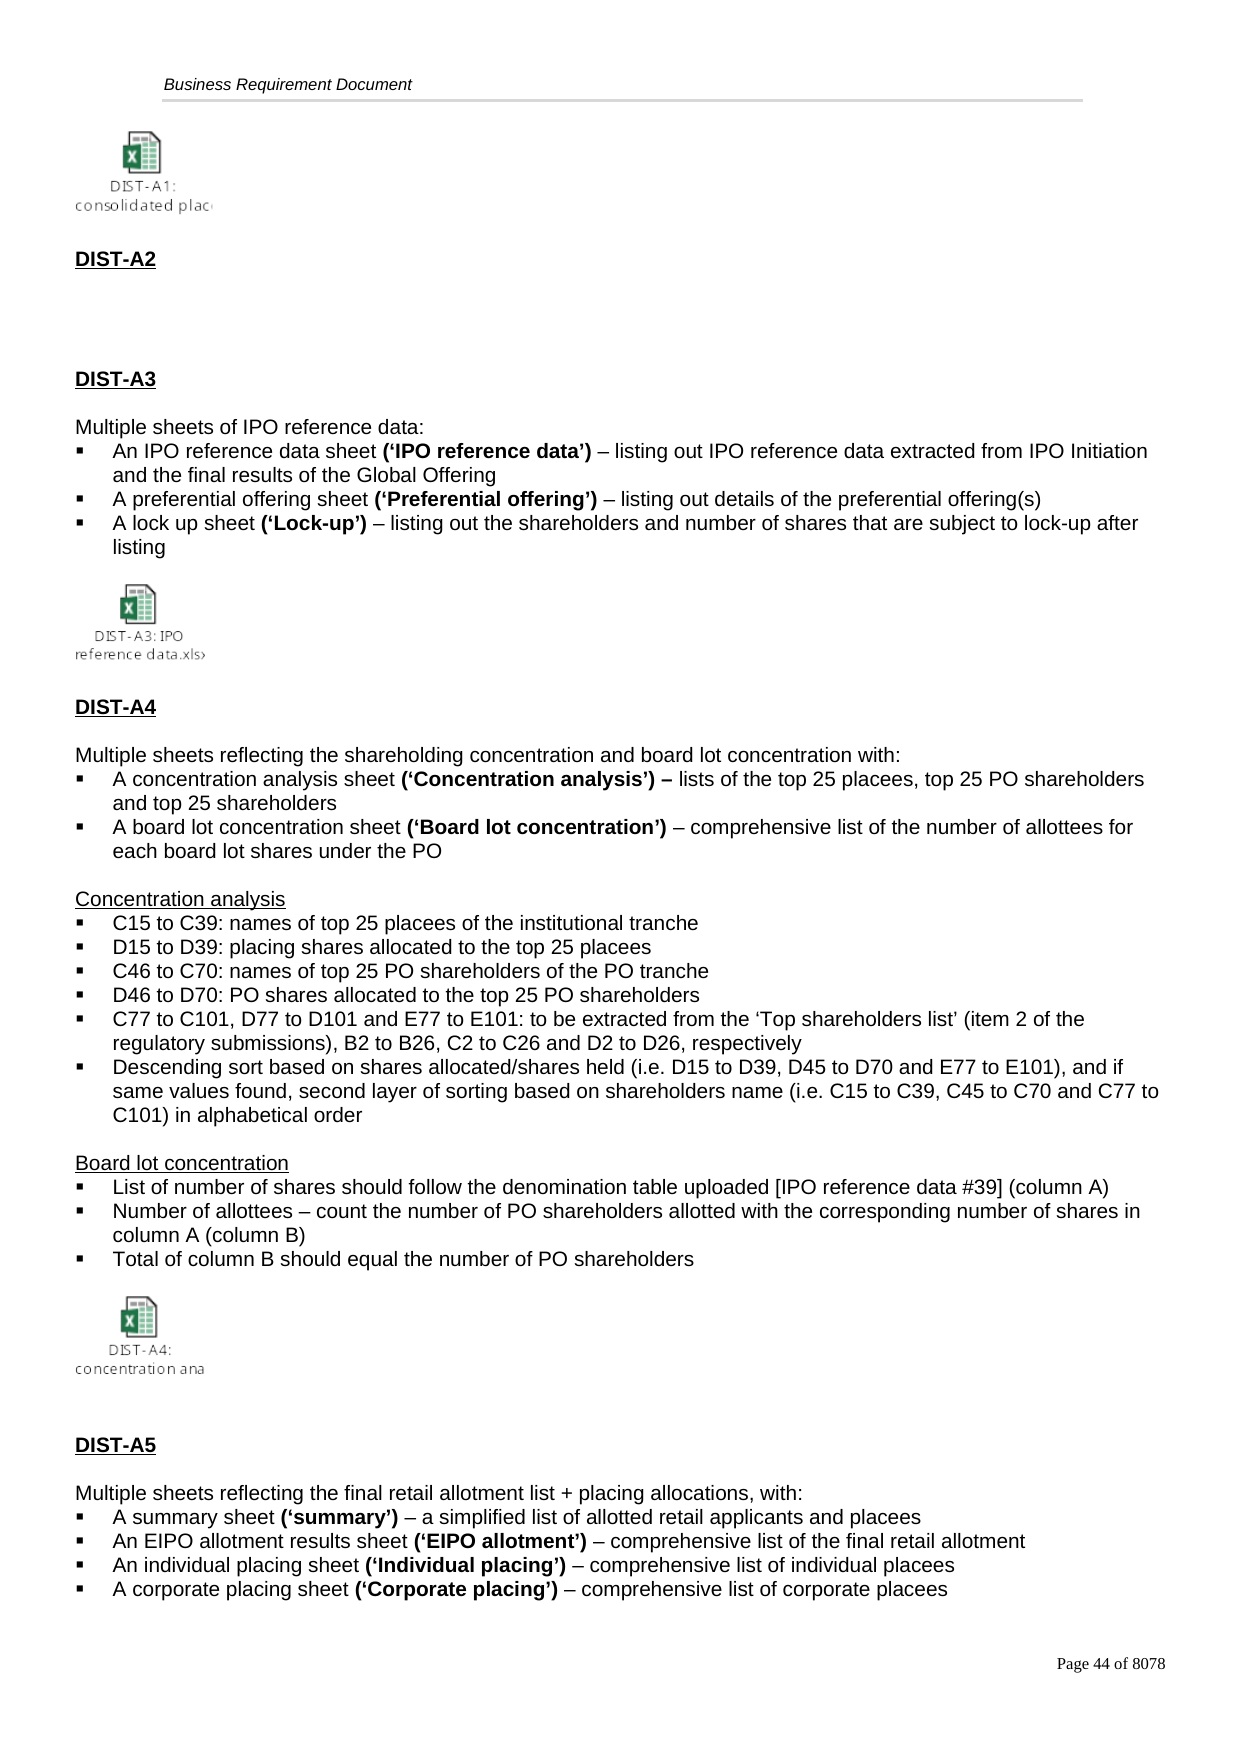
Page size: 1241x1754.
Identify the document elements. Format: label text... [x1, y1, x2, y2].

text DIST-A5 [75, 1433, 1165, 1457]
list Number of allottees – count the number of PO shareholders allotted with the corresponding number of shares in column A (column B) [75, 1199, 1165, 1247]
list D46 to D70: PO shares allocated to the top 25 PO shareholders [75, 983, 1165, 1007]
text Multiple sheets reflecting the final retail allotment list + placing allocations, with: [75, 1481, 1165, 1505]
list A lock up sheet (‘Lock-up’) – listing out the shareholders and number of shares that are subject to lock-up after listing [75, 511, 1165, 559]
text Multiple sheets of IPO reference data: [75, 414, 1165, 438]
text Board lot concentration [75, 1151, 1165, 1175]
list D15 to D39: placing shares allocated to the top 25 placees [75, 935, 1165, 959]
text Multiple sheets reflecting the shareholding concentration and board lot concentration with: [75, 743, 1165, 767]
list A corporate placing sheet (‘Corporate placing’) – comprehensive list of corporate placees [75, 1577, 1165, 1601]
list An EIPO allotment results sheet (‘EIPO allotment’) – comprehensive list of the final retail allotment [75, 1529, 1165, 1553]
list An IPO reference data sheet (‘IPO reference data’) – listing out IPO reference data extracted from IPO Initiation and the final results of the Global Offering [75, 438, 1165, 487]
list An individual placing sheet (‘Individual placing’) – comprehensive list of individual placees [75, 1553, 1165, 1577]
text DIST-A4 [75, 695, 1165, 719]
list A preferential offering sheet (‘Preferential offering’) – listing out details of the preferential offering(s) [75, 487, 1165, 511]
list A summary sheet (‘summary’) – a simplified list of allotted retail applicants and placees [75, 1505, 1165, 1529]
text DIST-A2 [75, 247, 1165, 271]
list Descending sort based on shares allocated/shares held (i.e. D15 to D39, D45 to D70 and E77 to E101), and if same values found, second layer of sorting based on shareholders name (i.e. C15 to C39, C45 to C70 and C77 to C101) in alphabetical order [75, 1055, 1165, 1127]
list A concentration analysis sheet (‘Concentration analysis’) – lists of the top 25 placees, top 25 PO shareholders and top 25 shareholders [75, 767, 1165, 815]
list C46 to C70: names of top 25 PO shareholders of the PO tranche [75, 959, 1165, 983]
list Total of column B should equal the number of PO shareholders [75, 1247, 1165, 1271]
list C77 to C101, D77 to D101 and E77 to E101: to be extracted from the ‘Top shareholders list’ (item 2 of the regulatory submissions), B2 to B26, C2 to C26 and D2 to D26, respectively [75, 1007, 1165, 1055]
text Concentration analysis [75, 887, 1165, 911]
list List of number of shares should follow the denomination table uploaded [IPO reference data #39] (column A) [75, 1175, 1165, 1199]
list C15 to C39: names of top 25 placees of the institutional tranche [75, 911, 1165, 935]
text DIST-A3 [75, 367, 1165, 391]
list A board lot concentration sheet (‘Board lot concentration’) – comprehensive list of the number of allottees for each board lot shares under the PO [75, 815, 1165, 863]
